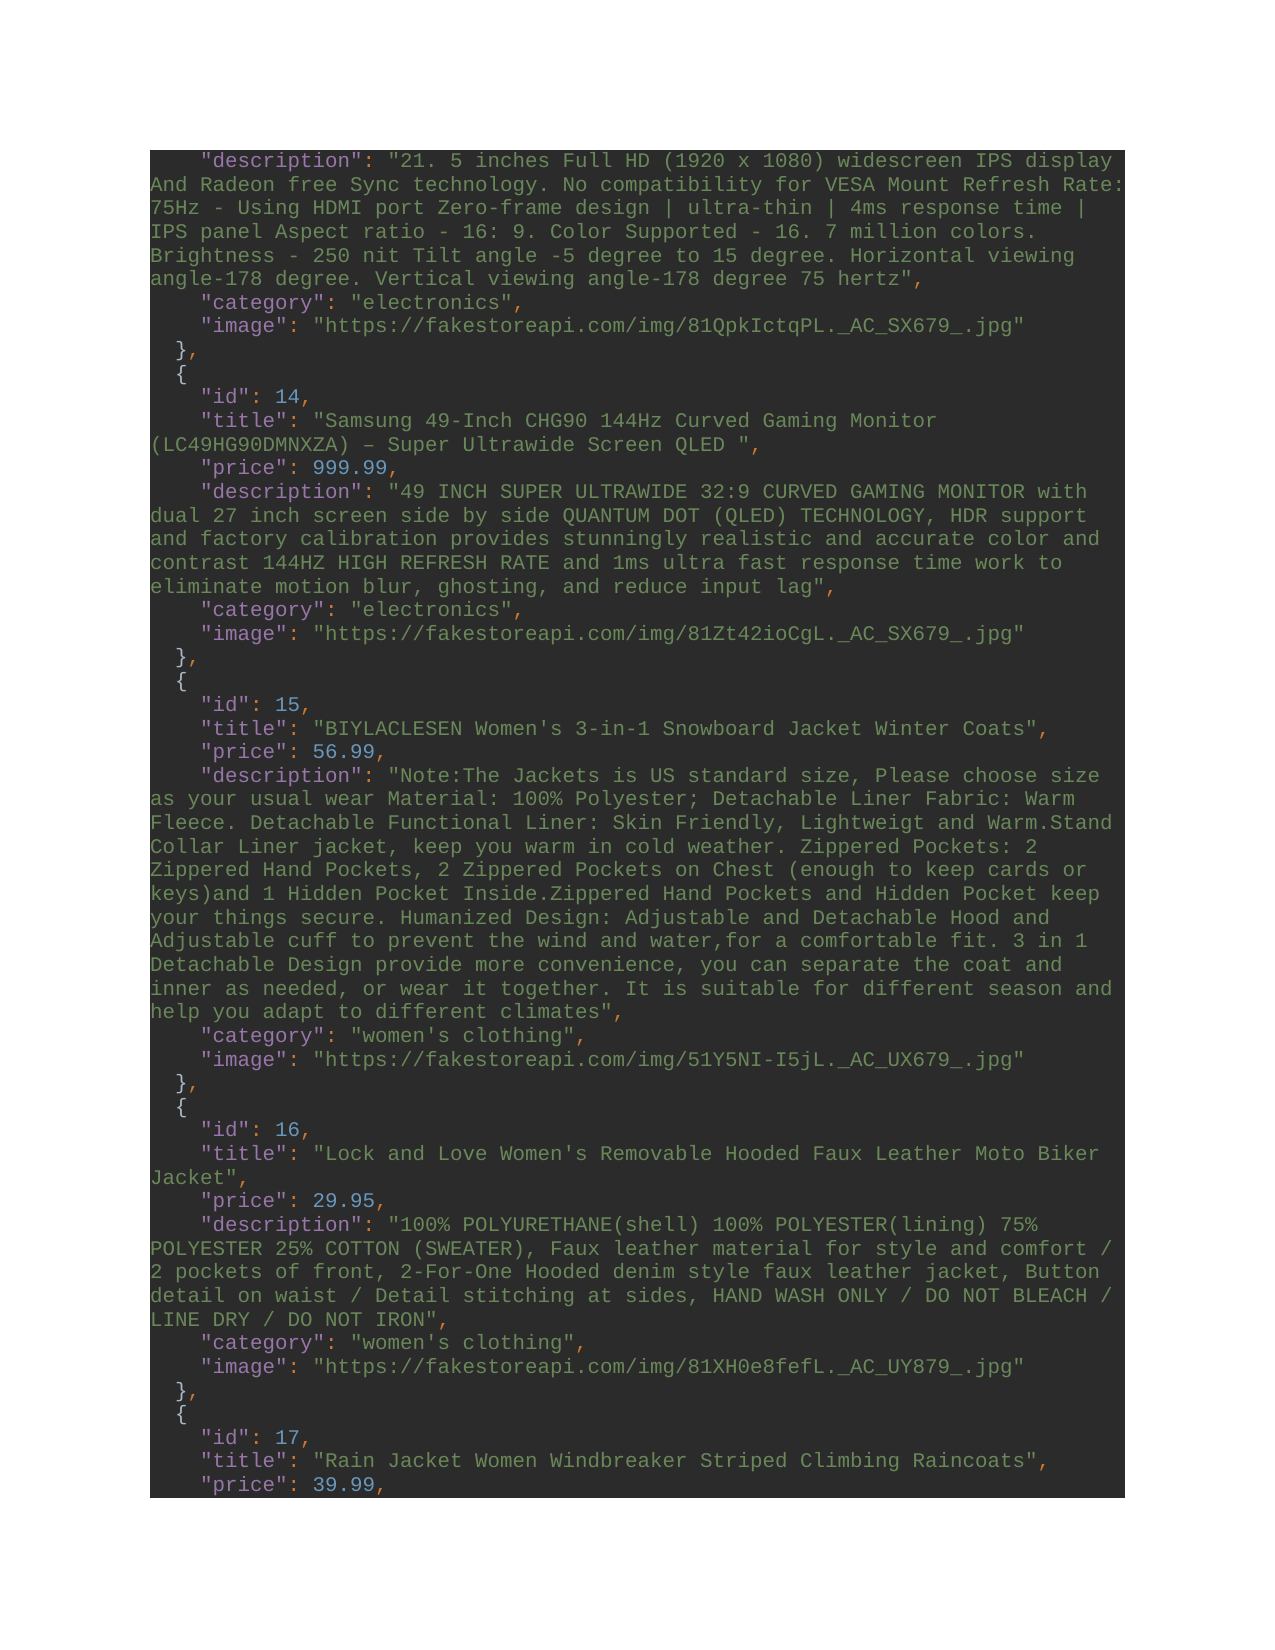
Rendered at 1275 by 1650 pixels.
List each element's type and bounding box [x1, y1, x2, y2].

text [150, 150, 1125, 1498]
